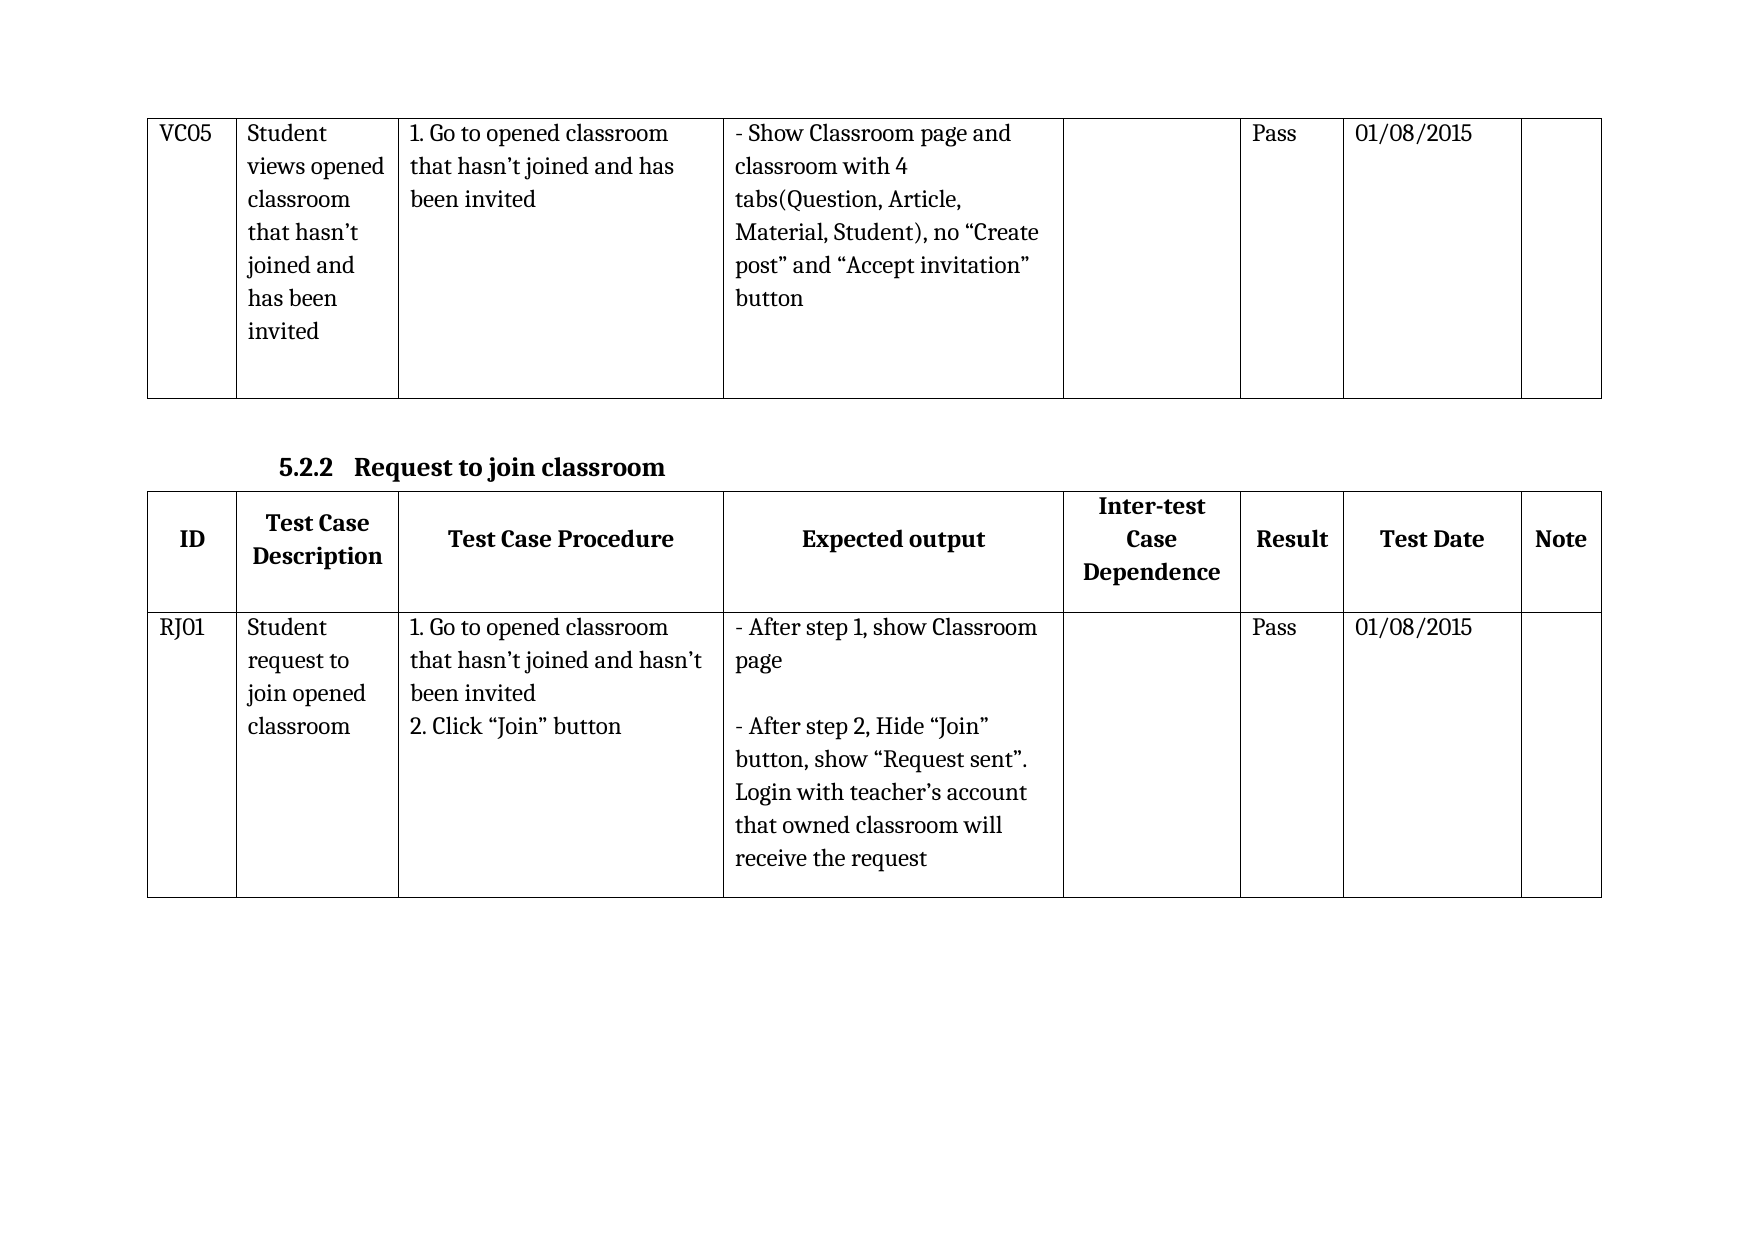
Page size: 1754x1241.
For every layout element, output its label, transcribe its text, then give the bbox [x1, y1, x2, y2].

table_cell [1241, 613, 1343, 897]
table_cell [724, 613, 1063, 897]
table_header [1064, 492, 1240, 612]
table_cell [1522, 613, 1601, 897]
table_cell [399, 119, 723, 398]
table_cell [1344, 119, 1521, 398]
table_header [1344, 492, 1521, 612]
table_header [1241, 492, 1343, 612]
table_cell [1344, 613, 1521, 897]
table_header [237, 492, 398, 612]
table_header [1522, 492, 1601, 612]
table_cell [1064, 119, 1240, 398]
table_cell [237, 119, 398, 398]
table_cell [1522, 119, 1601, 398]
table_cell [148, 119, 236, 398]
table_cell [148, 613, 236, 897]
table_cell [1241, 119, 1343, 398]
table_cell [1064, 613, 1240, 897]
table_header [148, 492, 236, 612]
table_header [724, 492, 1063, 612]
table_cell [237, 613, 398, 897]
subtitle Request to join classroom [279, 452, 1606, 483]
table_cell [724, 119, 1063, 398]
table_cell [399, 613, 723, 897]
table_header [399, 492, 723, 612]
